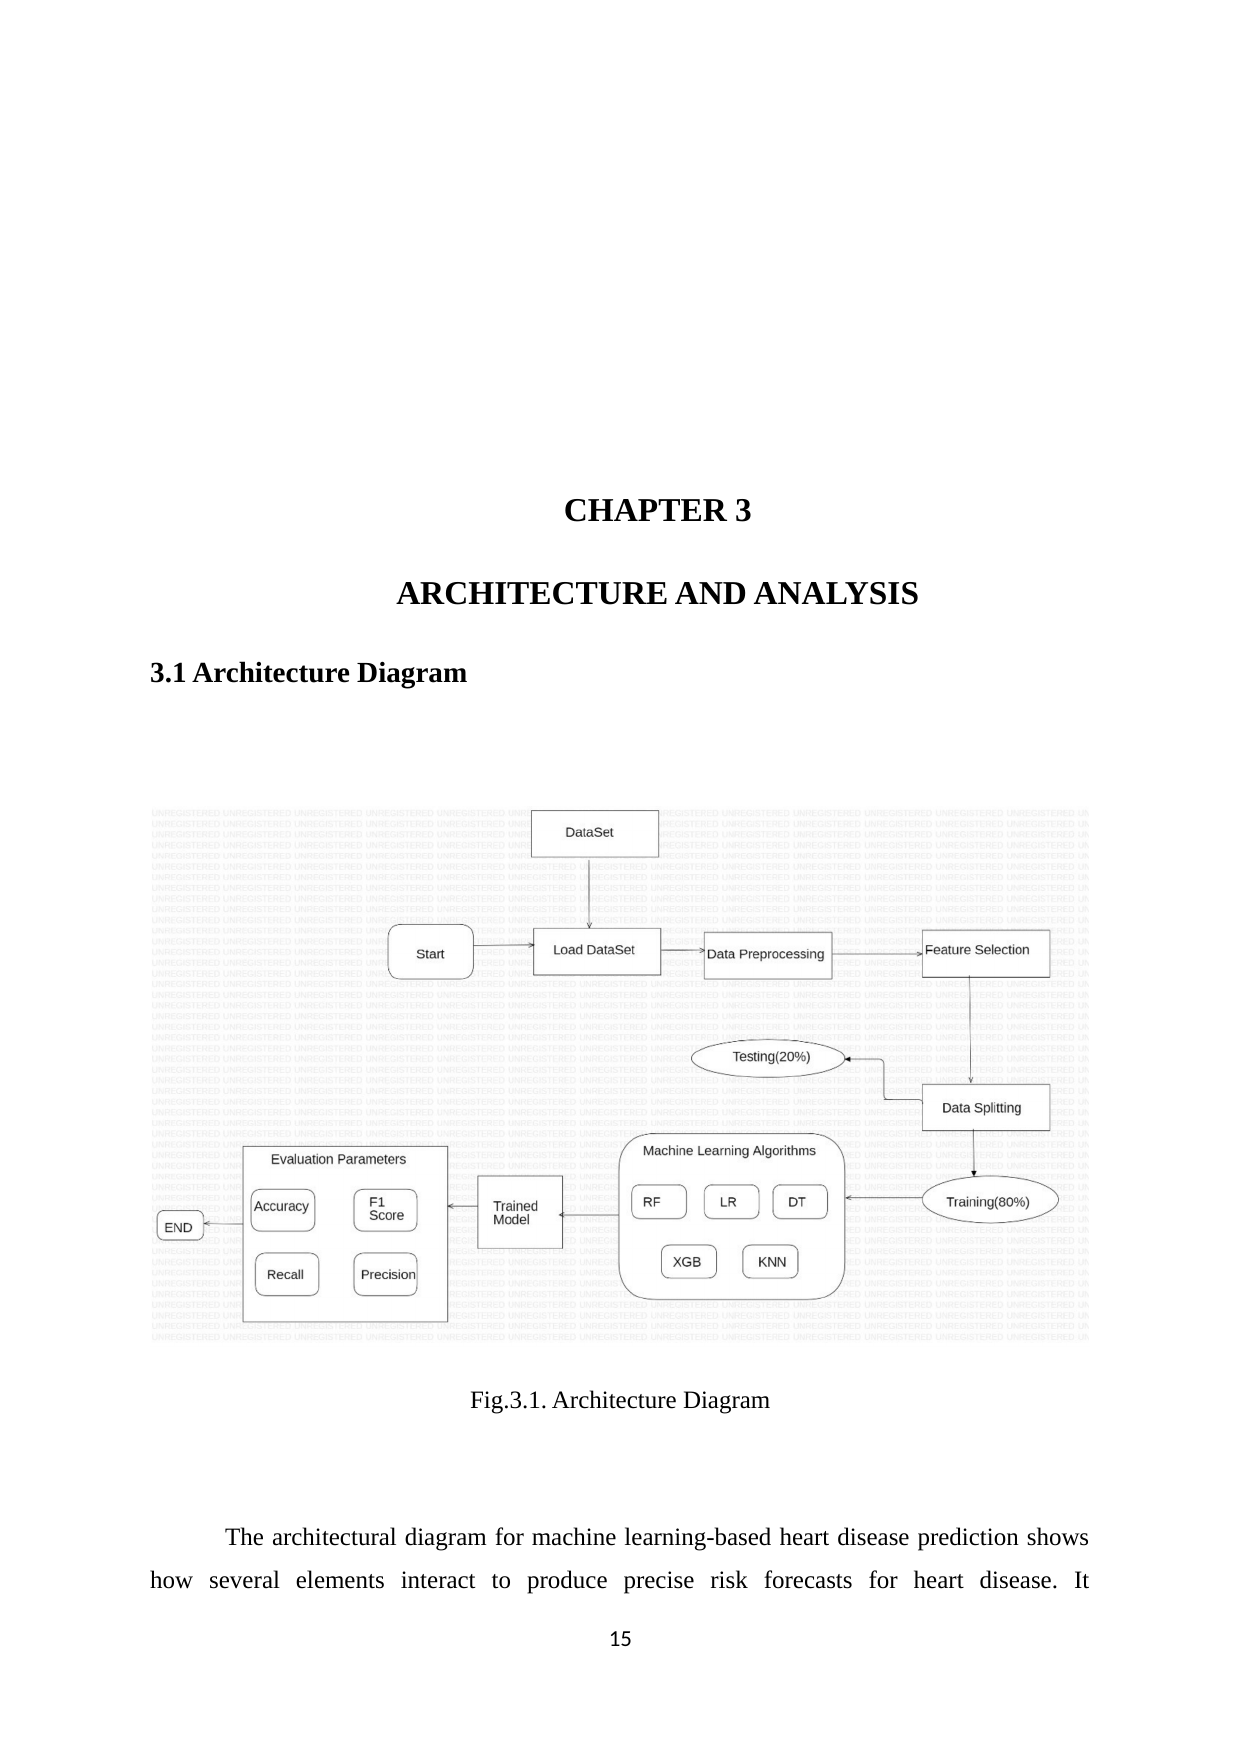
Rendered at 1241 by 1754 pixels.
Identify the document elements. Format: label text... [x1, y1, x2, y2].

text ARCHITECTURE AND ANALYSIS [150, 573, 1090, 611]
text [150, 1522, 1090, 1594]
picture [150, 806, 1091, 1347]
text Fig.3.1. Architecture Diagram [150, 1386, 1090, 1414]
text CHAPTER 3 [150, 491, 1090, 529]
text 3.1 Architecture Diagram [150, 656, 1090, 689]
